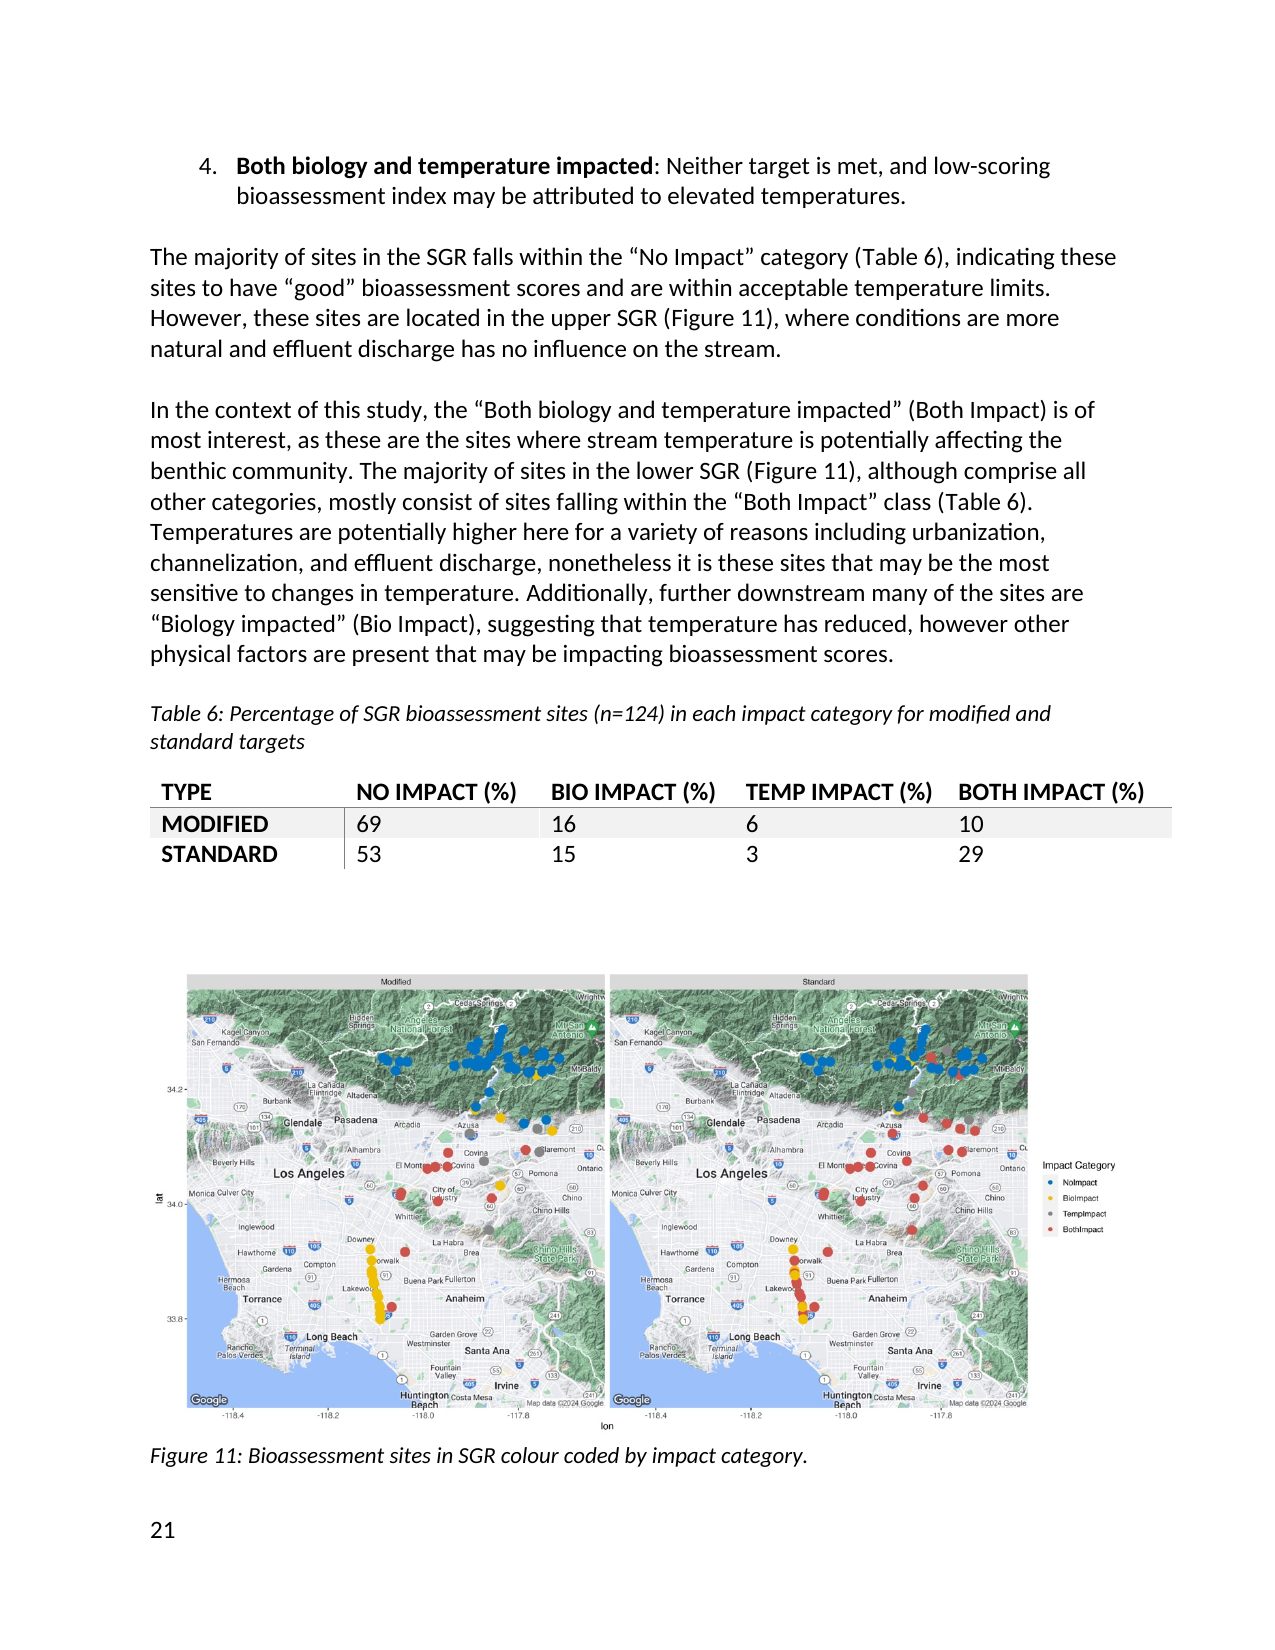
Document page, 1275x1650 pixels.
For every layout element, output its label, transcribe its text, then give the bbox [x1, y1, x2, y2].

table_cell Standard [150, 838, 344, 869]
table_header No Impact (%) [345, 776, 539, 807]
table_header Type [150, 776, 345, 807]
table_cell 53 [345, 838, 539, 869]
text In the context of this study, the “Both biology and temperature impacted” (Both Impact) is of most interest, as these are the sites where stream temperature is potentially affecting the benthic community. The majority of sites in the lower SGR (Figure 11), although comprise all other categories, mostly consist of sites falling within the “Both Impact” class (Table 6). Temperatures are potentially higher here for a variety of reasons including urbanization, channelization, and effluent discharge, nonetheless it is these sites that may be the most sensitive to changes in temperature. Additionally, further downstream many of the sites are “Biology impacted” (Bio Impact), suggesting that temperature has reduced, however other physical factors are present that may be impacting bioassessment scores. [150, 394, 1125, 669]
table_header Bio Impact (%) [540, 776, 734, 807]
text Table 6: Percentage of SGR bioassessment sites (n=124) in each impact category for modified and standard targets [150, 699, 1125, 755]
text The majority of sites in the SGR falls within the “No Impact” category (Table 6), indicating these sites to have “good” bioassessment scores and are within acceptable temperature limits. However, these sites are located in the upper SGR (Figure 11), where conditions are more natural and effluent discharge has no influence on the stream. [150, 242, 1125, 364]
table_cell 16 [540, 808, 734, 838]
table_cell 15 [540, 838, 734, 869]
table_cell 6 [734, 808, 947, 838]
picture [150, 960, 1125, 1441]
table_header Temp Impact (%) [734, 776, 947, 807]
table_cell 69 [345, 808, 539, 838]
table_cell 10 [947, 808, 1172, 838]
table_cell Modified [150, 808, 344, 838]
text Figure 11: Bioassessment sites in SGR colour coded by impact category. [150, 1441, 1125, 1469]
table_cell 3 [734, 838, 947, 869]
table_cell 29 [947, 838, 1172, 869]
table_header Both Impact (%) [947, 776, 1172, 807]
list Both biology and temperature impacted: Neither target is met, and low-scoring bioassessment index may be attributed to elevated temperatures. [199, 150, 1125, 211]
